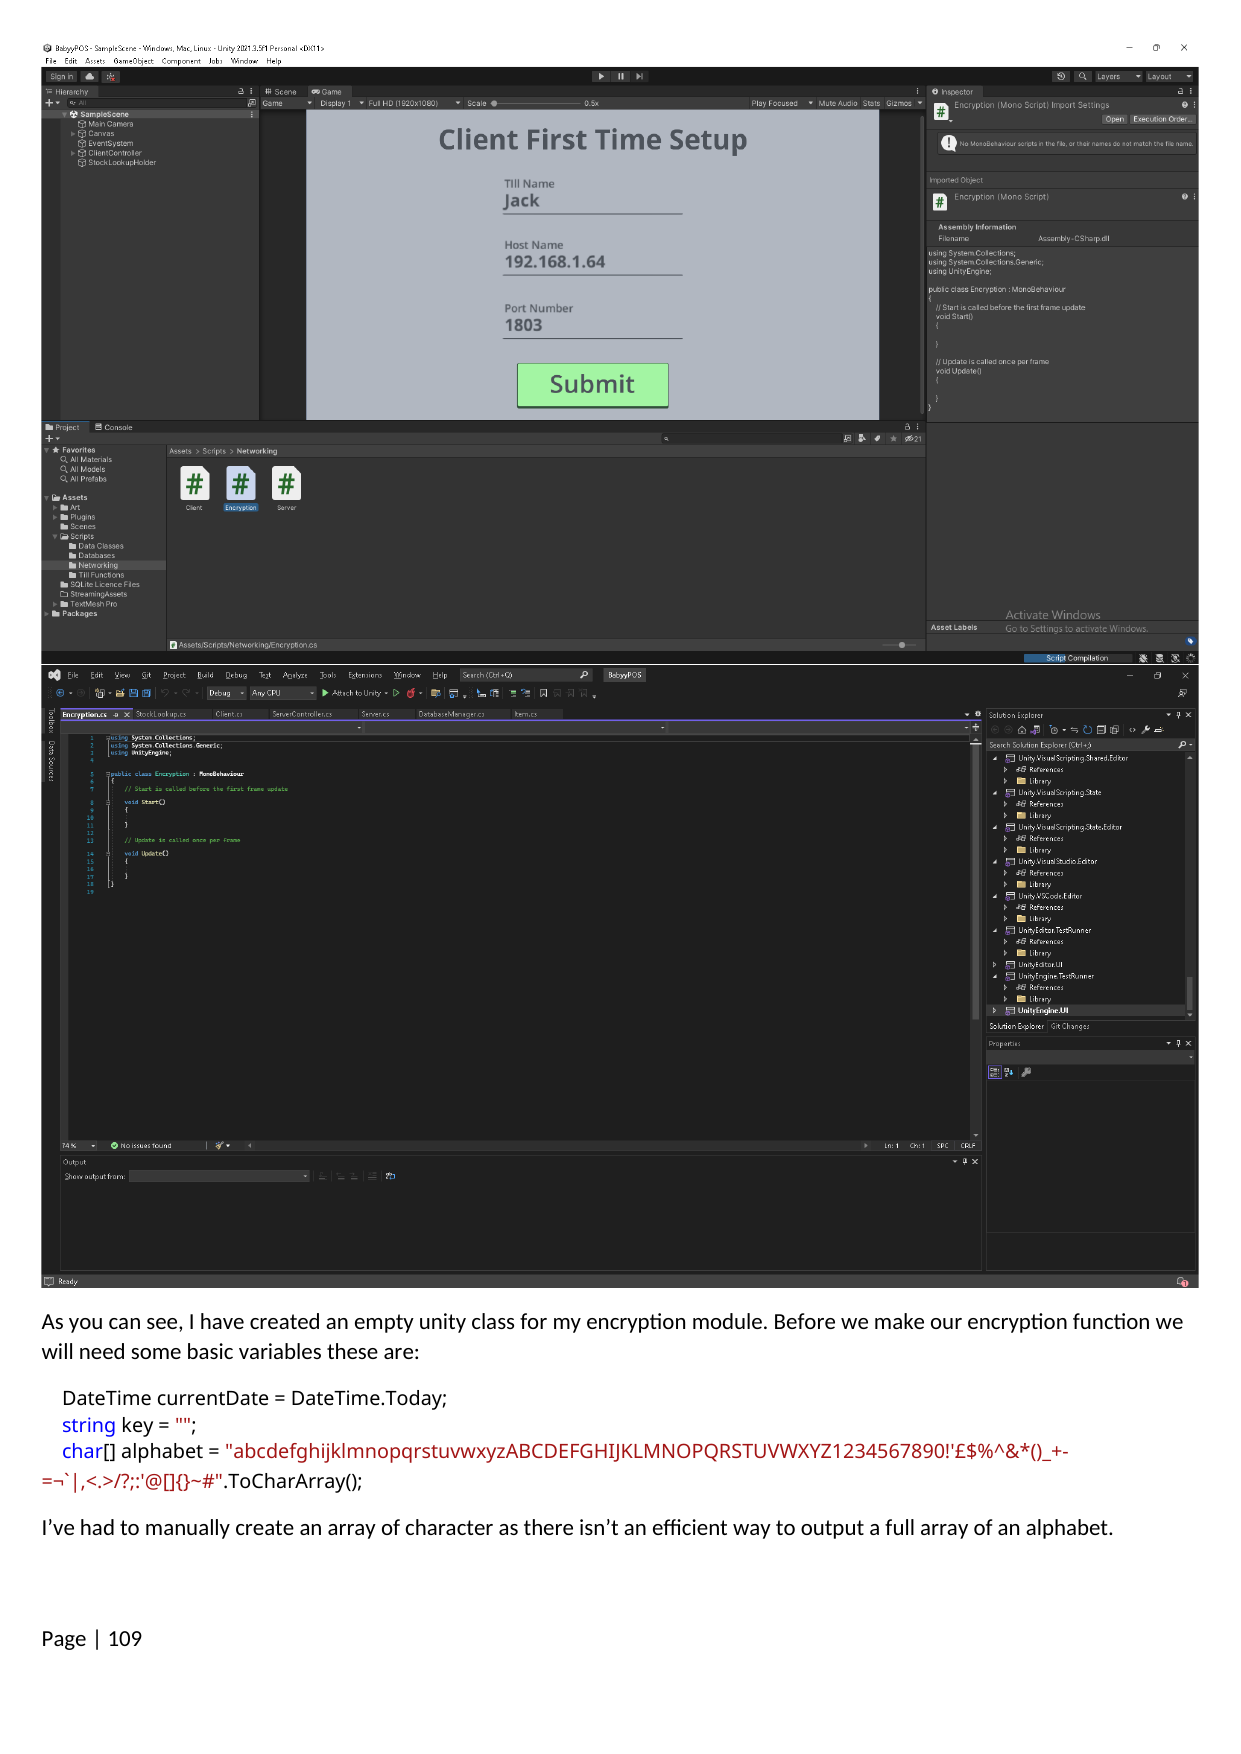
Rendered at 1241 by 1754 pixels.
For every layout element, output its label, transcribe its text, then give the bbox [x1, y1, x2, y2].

picture [41, 41, 1199, 664]
text DateTime currentDate = DateTime.Today; [41, 1384, 1199, 1411]
picture [41, 665, 1199, 1288]
text As you can see, I have created an empty unity class for my encryption module. Before we make our encryption function we will need some basic variables these are: [41, 1307, 1199, 1365]
text I’ve had to manually create an array of character as there isn’t an efficient way to output a full array of an alphabet. [41, 1513, 1199, 1541]
text char[] alphabet = "abcdefghijklmnopqrstuvwxyzABCDEFGHIJKLMNOPQRSTUVWXYZ1234567890!'£$%^&*()_+-=¬`|,<.>/?;:'@[]{}~#".ToCharArray(); [41, 1438, 1199, 1494]
text string key = ""; [41, 1411, 1199, 1438]
